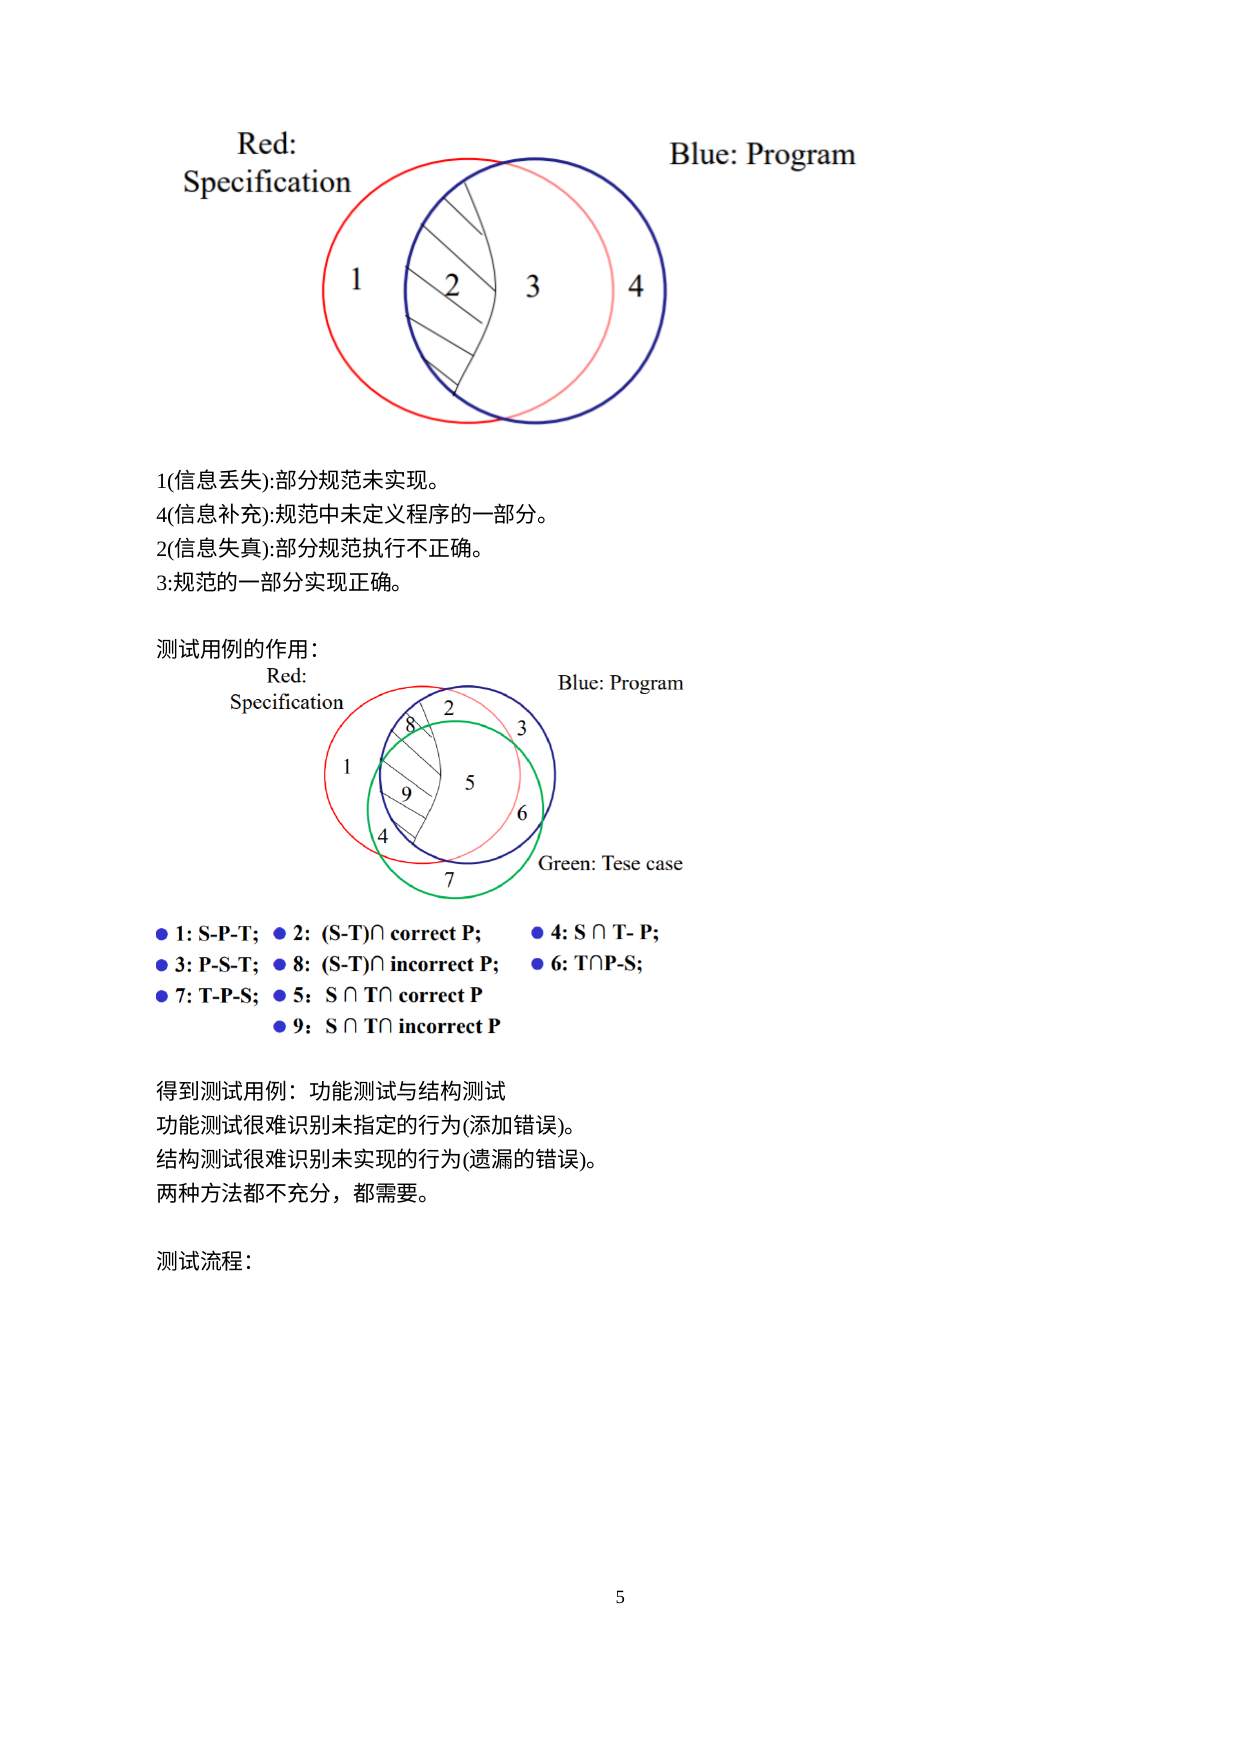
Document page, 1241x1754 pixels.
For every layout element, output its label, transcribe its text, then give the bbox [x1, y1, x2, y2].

picture [156, 122, 886, 429]
text 测试流程： [112, 1243, 1128, 1277]
picture [156, 665, 695, 1038]
text 得到测试用例：功能测试与结构测试 [112, 1073, 1128, 1107]
text 3:规范的一部分实现正确。 [112, 563, 1128, 597]
text 4(信息补充):规范中未定义程序的一部分。 [112, 496, 1128, 529]
text 结构测试很难识别未实现的行为(遗漏的错误)。 [112, 1141, 1128, 1175]
text 功能测试很难识别未指定的行为(添加错误)。 [112, 1107, 1128, 1141]
text 2(信息失真):部分规范执行不正确。 [112, 529, 1128, 563]
text 两种方法都不充分，都需要。 [112, 1175, 1128, 1209]
text 测试用例的作用： [112, 631, 1128, 665]
text 1(信息丢失):部分规范未实现。 [112, 462, 1128, 496]
